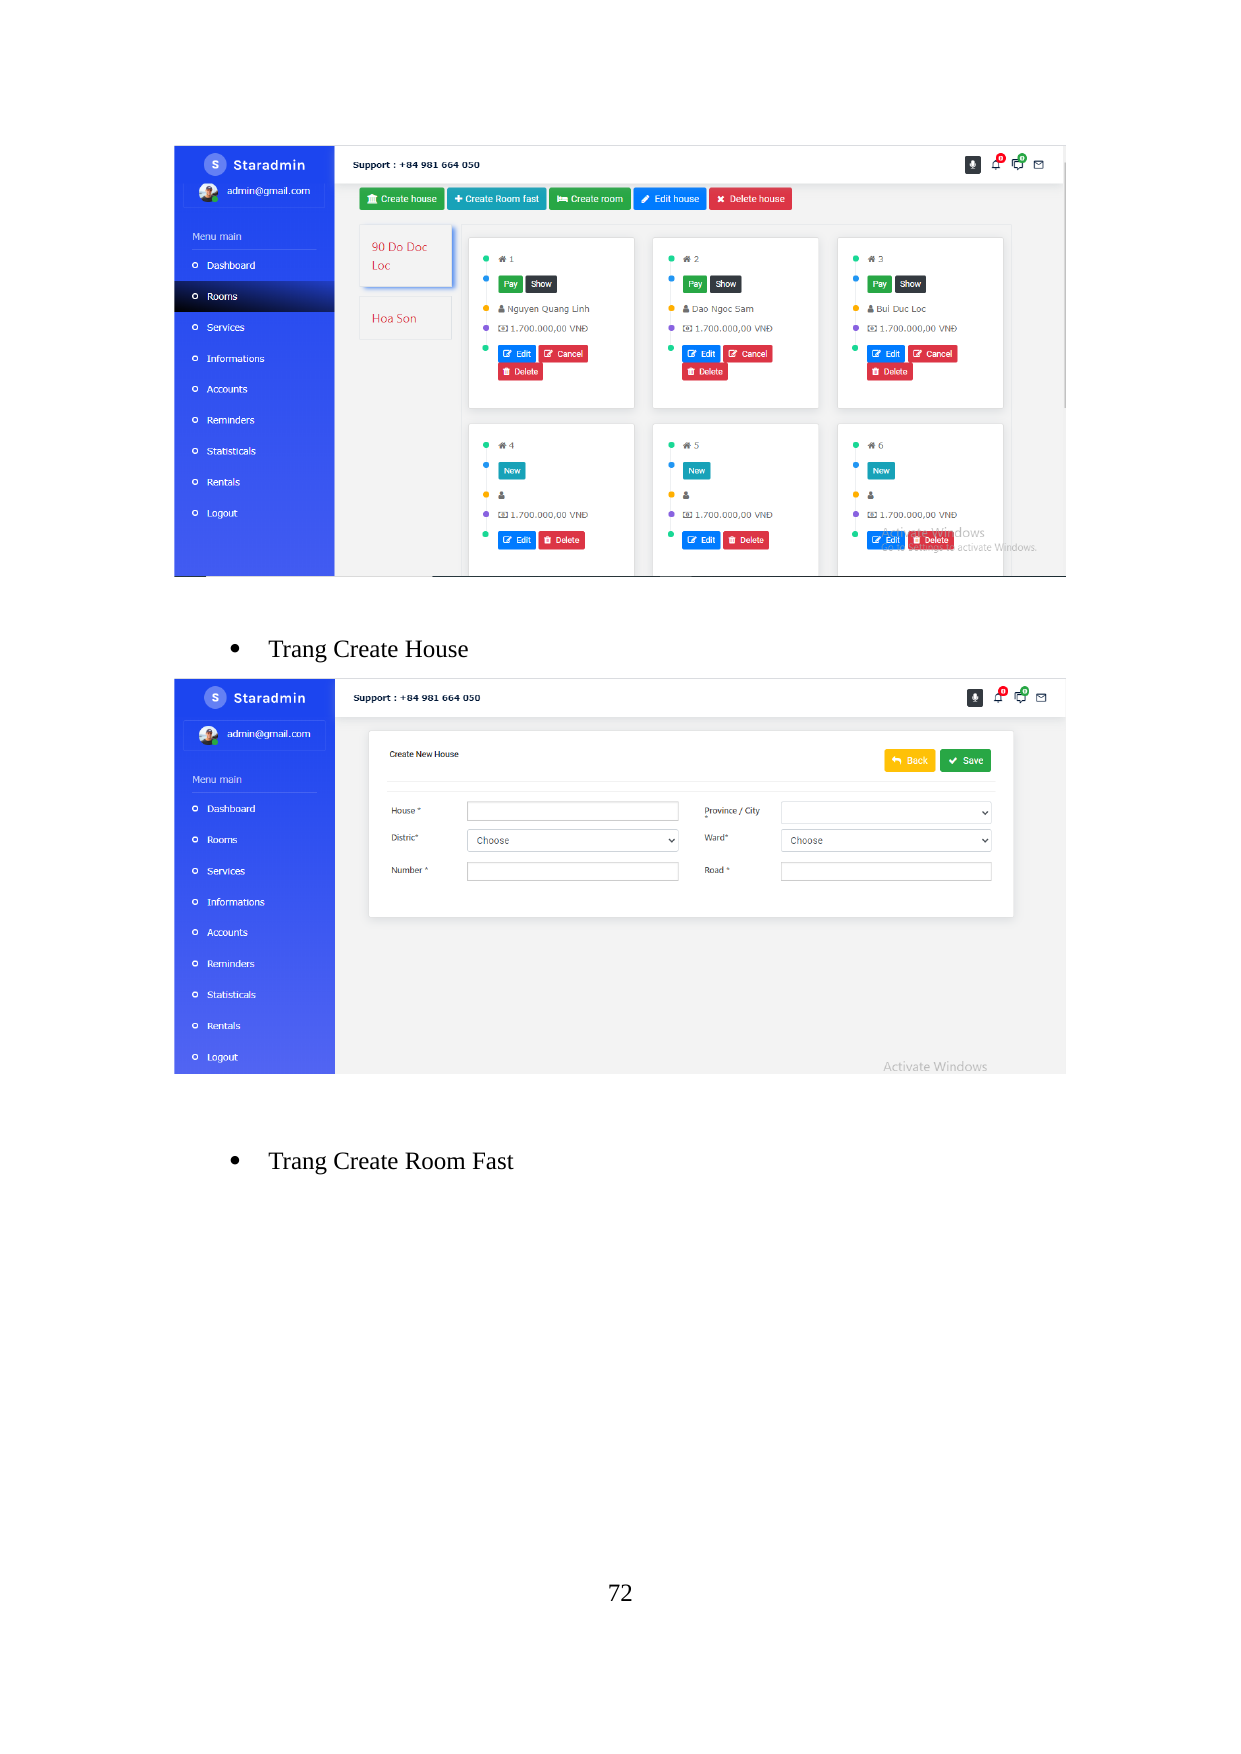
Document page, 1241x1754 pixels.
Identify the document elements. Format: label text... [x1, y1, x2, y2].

picture [174, 677, 1066, 1074]
list Trang Create Room Fast [231, 1146, 1122, 1174]
picture [174, 143, 1066, 577]
list Trang Create House [231, 634, 1122, 663]
